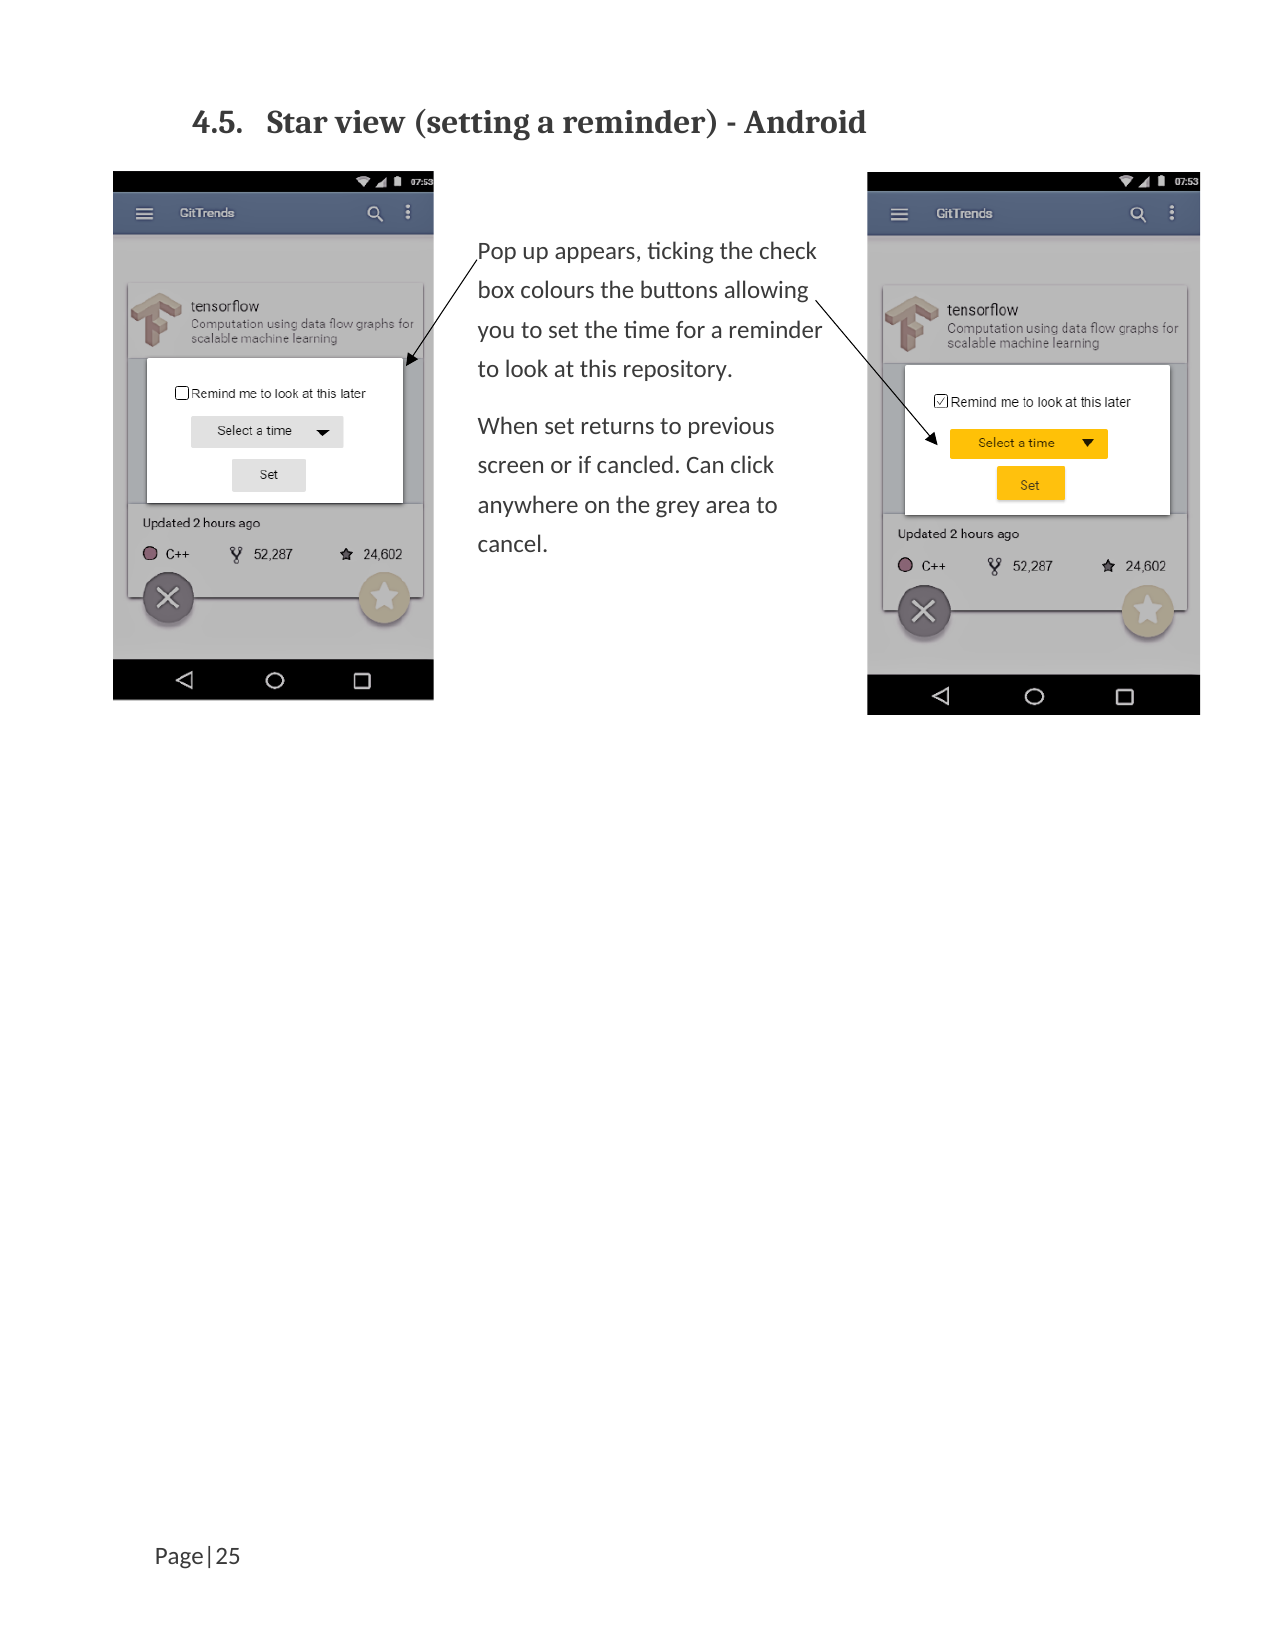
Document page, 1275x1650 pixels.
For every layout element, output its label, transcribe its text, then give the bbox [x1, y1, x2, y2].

picture [865, 172, 1200, 713]
subtitle Star view (setting a reminder) - Android [192, 103, 1048, 142]
picture [111, 171, 434, 699]
